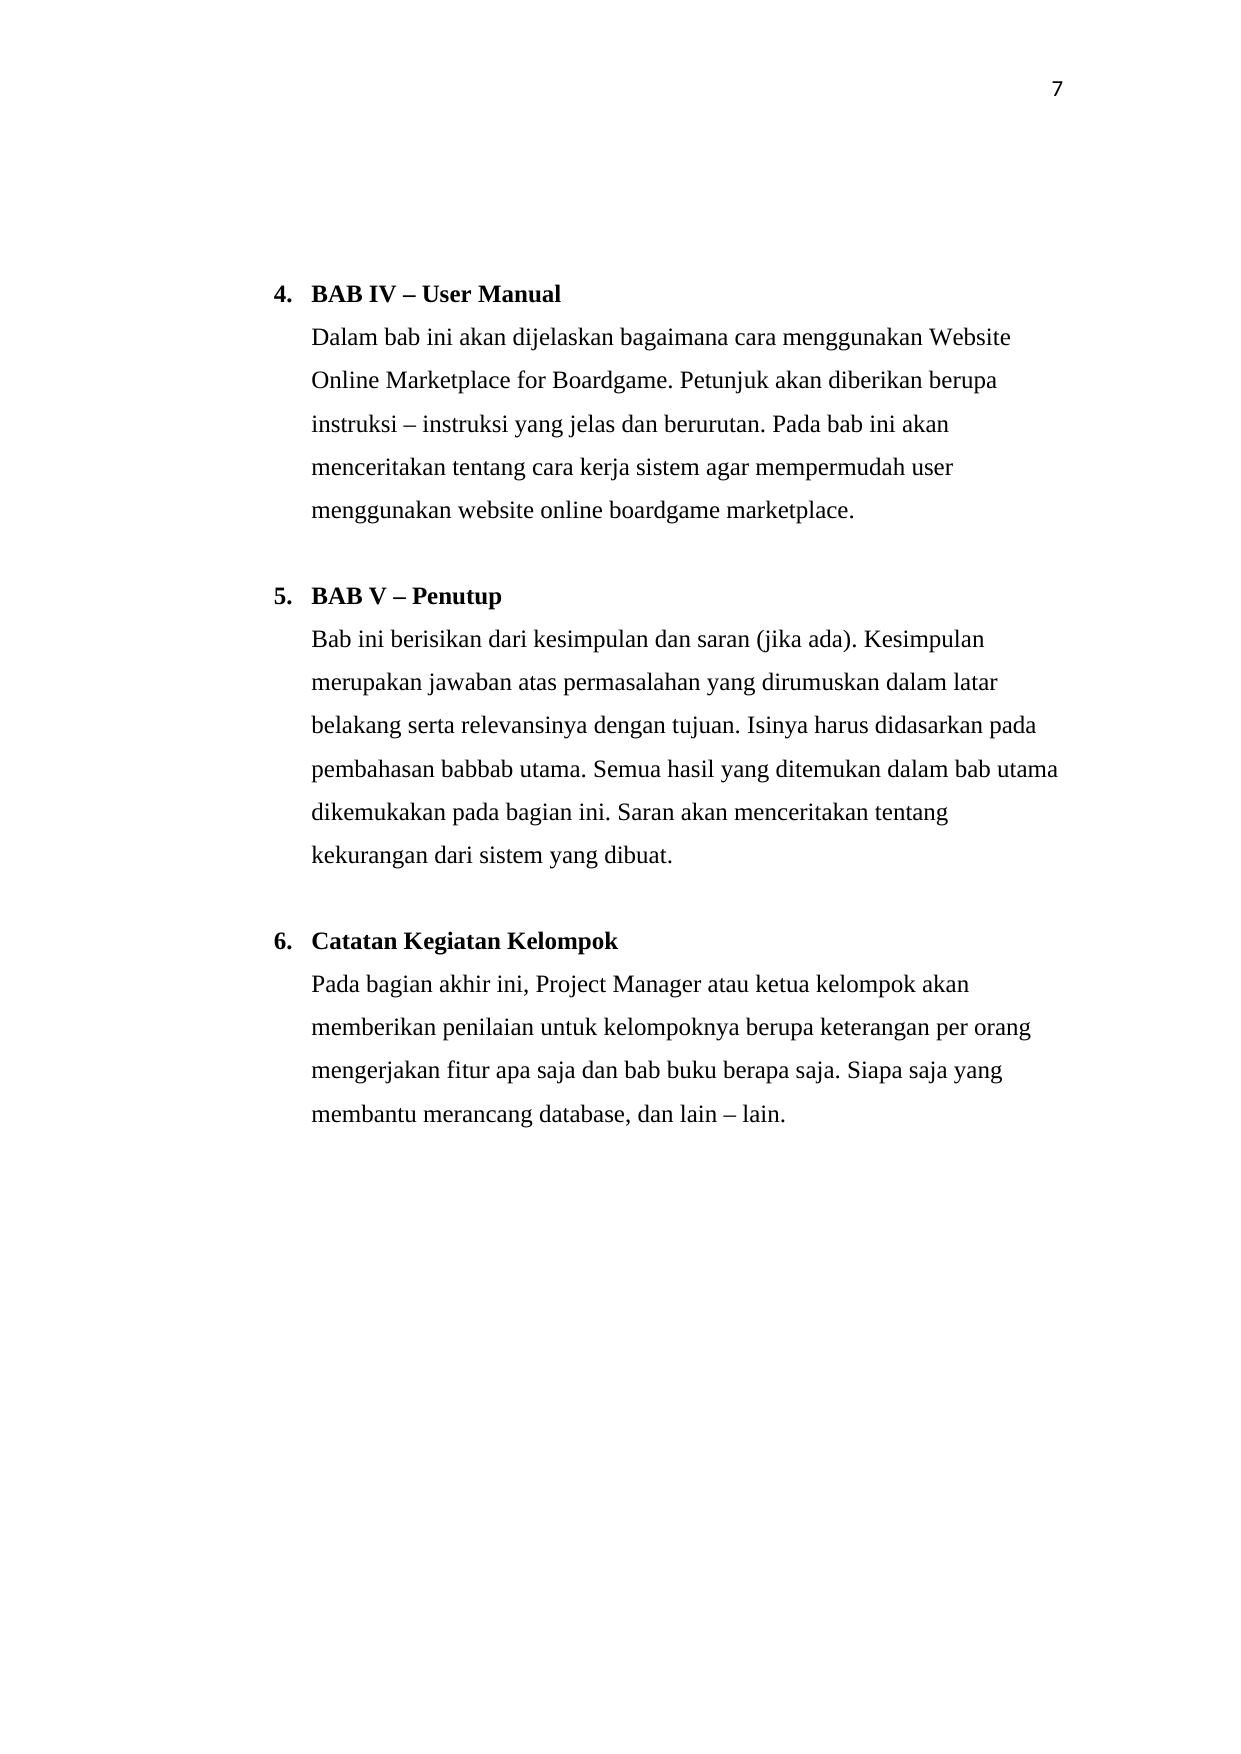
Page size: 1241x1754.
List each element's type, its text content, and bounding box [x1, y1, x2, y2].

list BAB V – Penutup [274, 581, 1063, 610]
text Dalam bab ini akan dijelaskan bagaimana cara menggunakan Website Online Marketplace for Boardgame. Petunjuk akan diberikan berupa instruksi – instruksi yang jelas dan berurutan. Pada bab ini akan menceritakan tentang cara kerja sistem agar mempermudah user menggunakan website online boardgame marketplace. [311, 322, 1063, 524]
list BAB IV – User Manual [274, 279, 1063, 308]
text Pada bagian akhir ini, Project Manager atau ketua kelompok akan memberikan penilaian untuk kelompoknya berupa keterangan per orang mengerjakan fitur apa saja dan bab buku berapa saja. Siapa saja yang membantu merancang database, dan lain – lain. [311, 969, 1063, 1127]
text Bab ini berisikan dari kesimpulan dan saran (jika ada). Kesimpulan merupakan jawaban atas permasalahan yang dirumuskan dalam latar belakang serta relevansinya dengan tujuan. Isinya harus didasarkan pada pembahasan babbab utama. Semua hasil yang ditemukan dalam bab utama dikemukakan pada bagian ini. Saran akan menceritakan tentang kekurangan dari sistem yang dibuat. [311, 624, 1063, 869]
list Catatan Kegiatan Kelompok [274, 926, 1063, 955]
